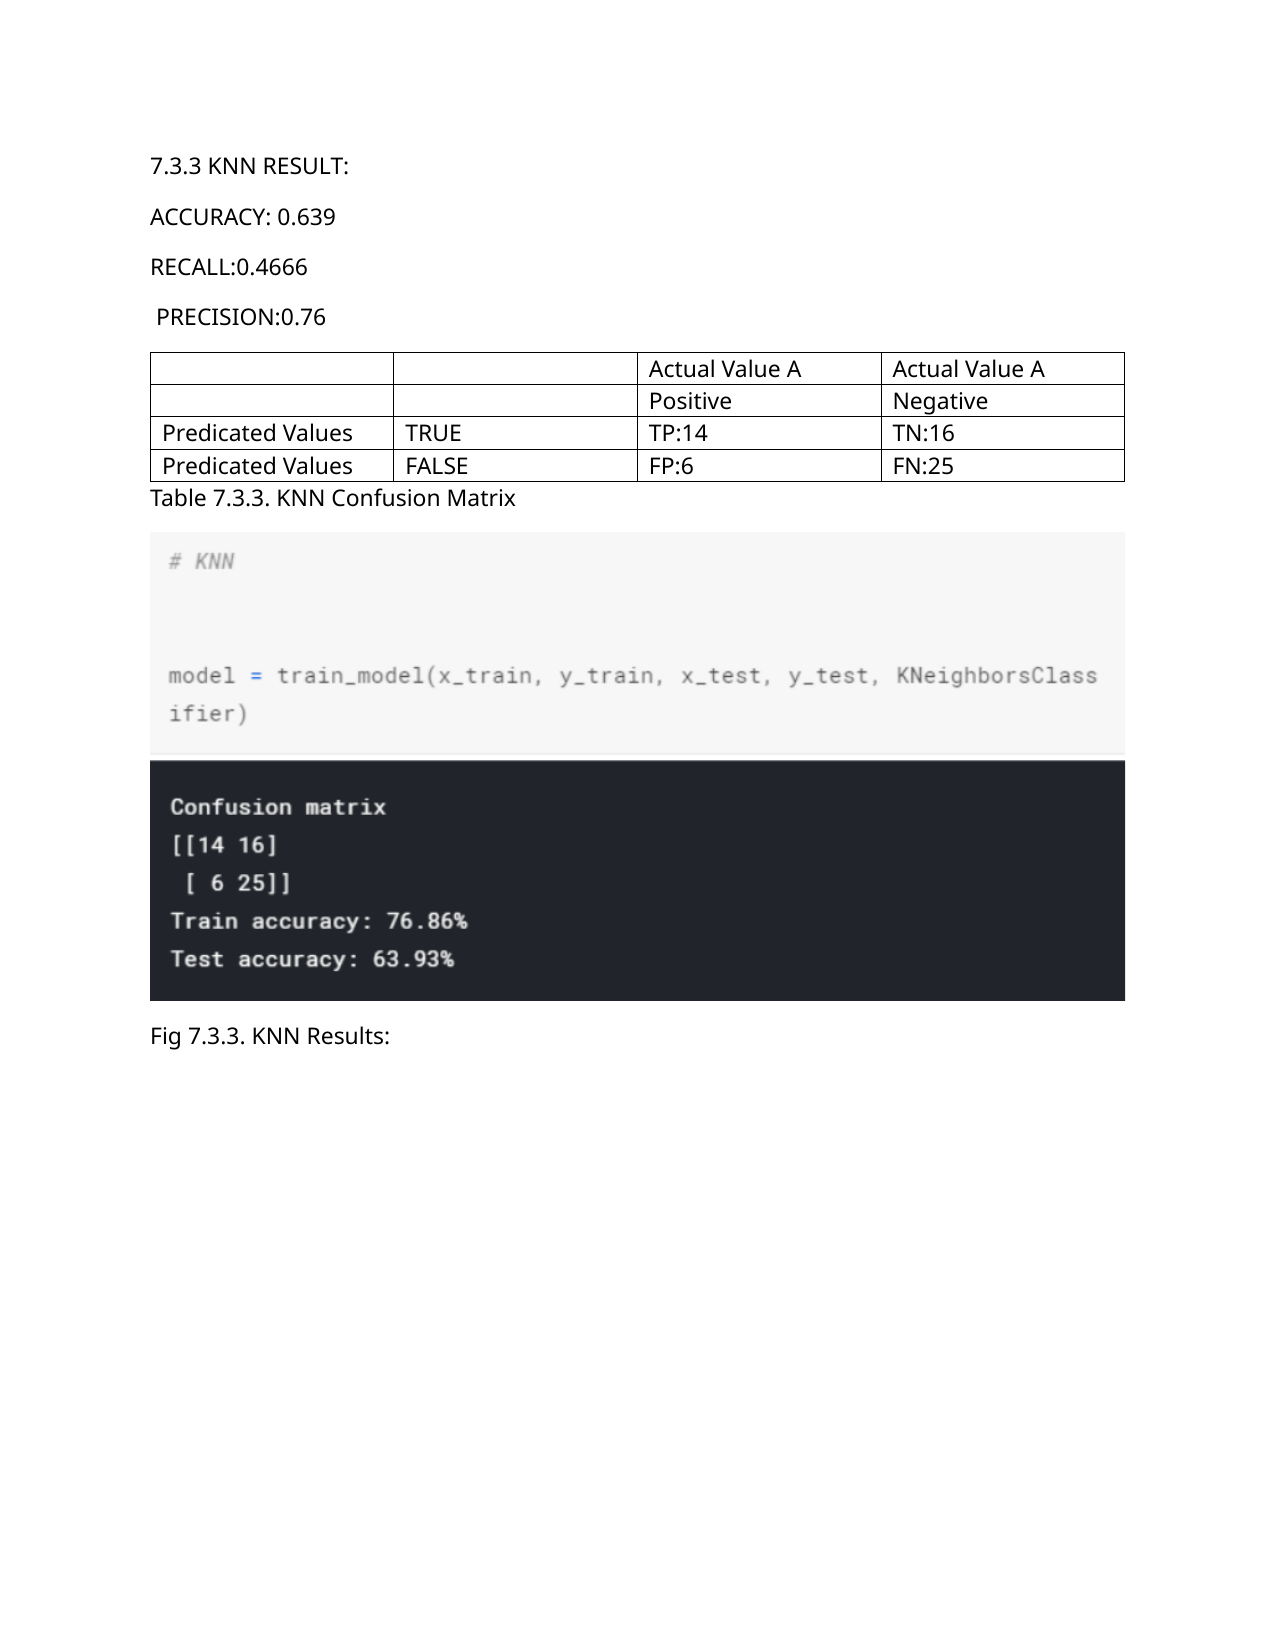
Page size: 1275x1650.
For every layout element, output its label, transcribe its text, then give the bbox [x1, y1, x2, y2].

table_cell FN:25 [882, 450, 1124, 481]
table_cell Negative [882, 385, 1124, 416]
table_cell [394, 385, 637, 416]
text PRECISION:0.76 [150, 301, 1125, 332]
text 7.3.3 KNN RESULT: [150, 150, 1125, 181]
picture [150, 532, 1125, 1001]
table_cell Positive [638, 385, 881, 416]
table_cell Predicated Values [151, 450, 393, 481]
table_cell [151, 385, 393, 416]
table_header Actual Value A [882, 353, 1124, 384]
table_cell Predicated Values [151, 417, 393, 448]
table_header Actual Value A [638, 353, 881, 384]
text Table 7.3.3. KNN Confusion Matrix [150, 482, 1125, 513]
text Fig 7.3.3. KNN Results: [150, 1020, 1125, 1051]
table_cell TN:16 [882, 417, 1124, 448]
table_cell FP:6 [638, 450, 881, 481]
text ACCURACY: 0.639 [150, 200, 1125, 232]
text RECALL:0.4666 [150, 251, 1125, 282]
table_cell TP:14 [638, 417, 881, 448]
table_cell TRUE [394, 417, 637, 448]
table_cell FALSE [394, 450, 637, 481]
table_header [394, 353, 637, 384]
table_header [151, 353, 393, 384]
